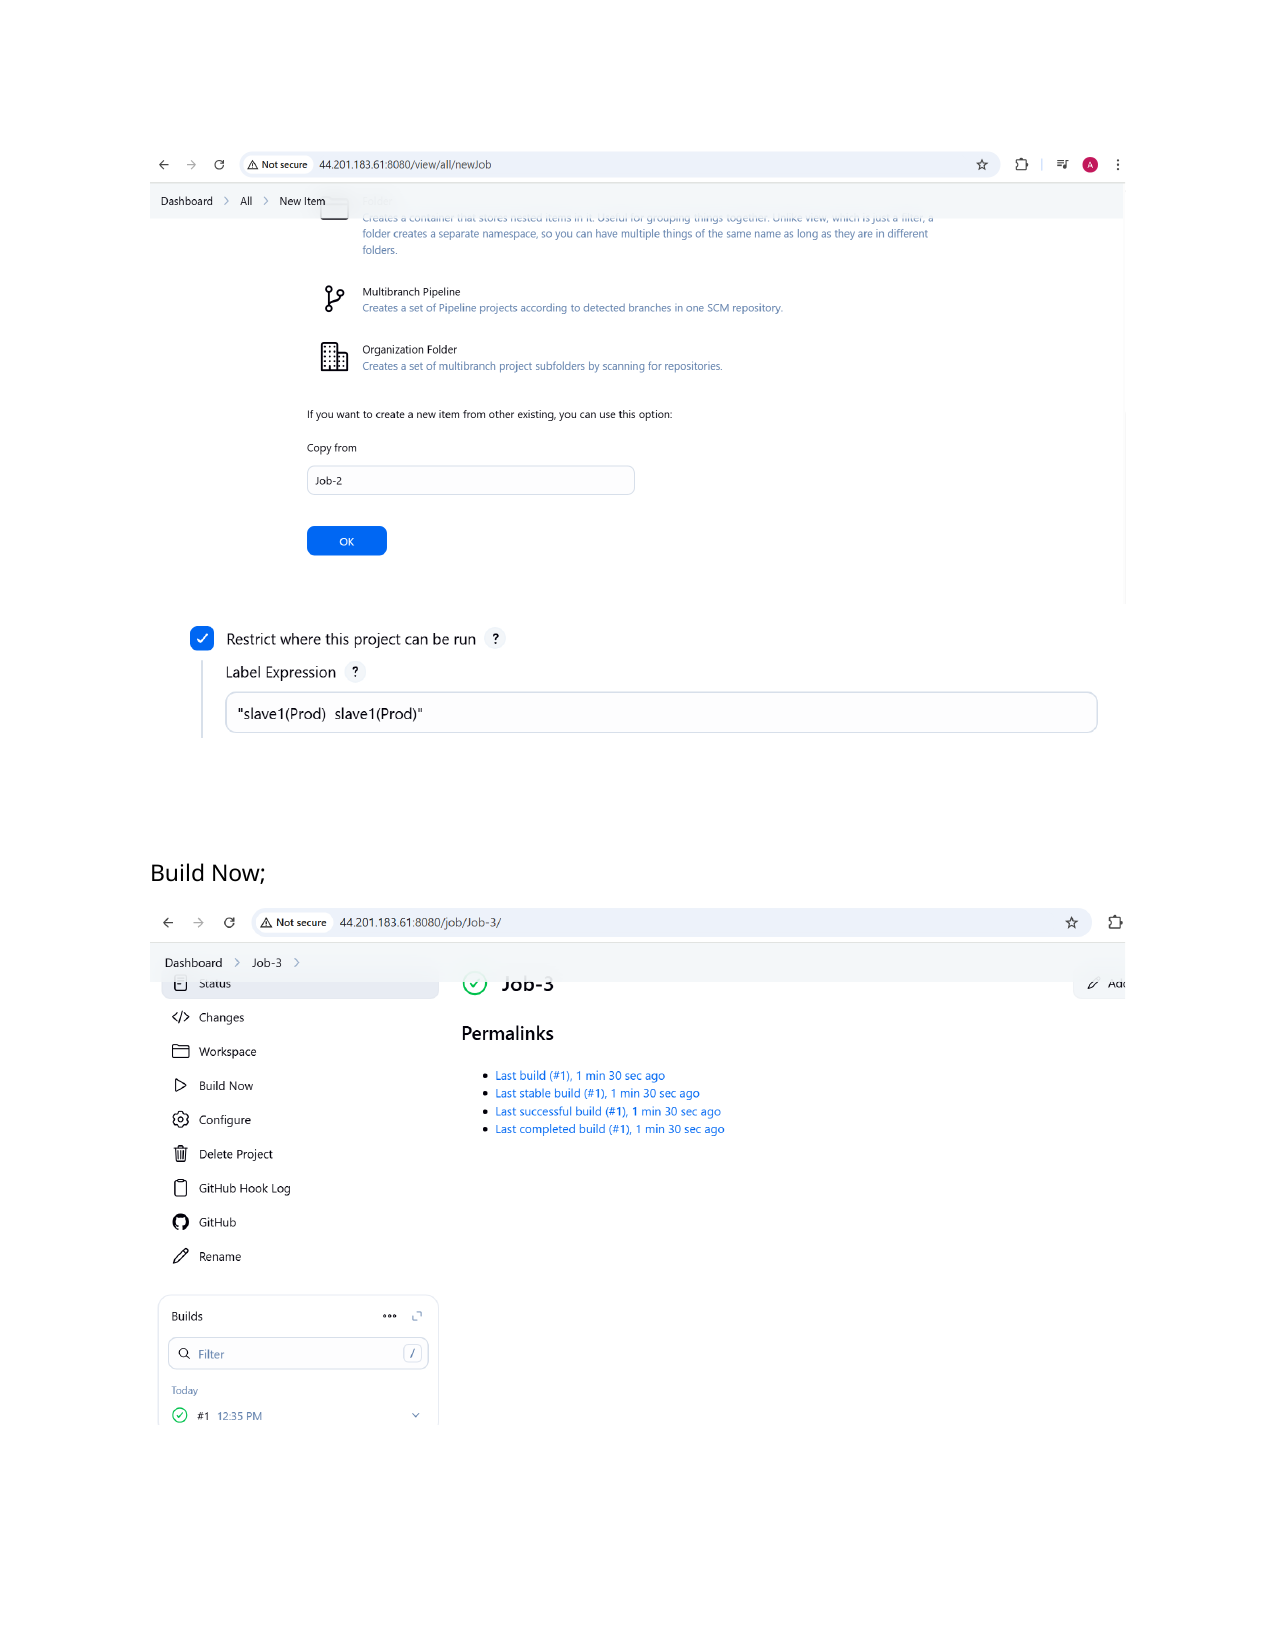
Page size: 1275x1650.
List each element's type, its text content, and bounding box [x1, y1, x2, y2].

picture [150, 150, 1125, 604]
picture [150, 907, 1125, 1425]
picture [150, 623, 1125, 738]
text Build Now; [150, 857, 1125, 888]
